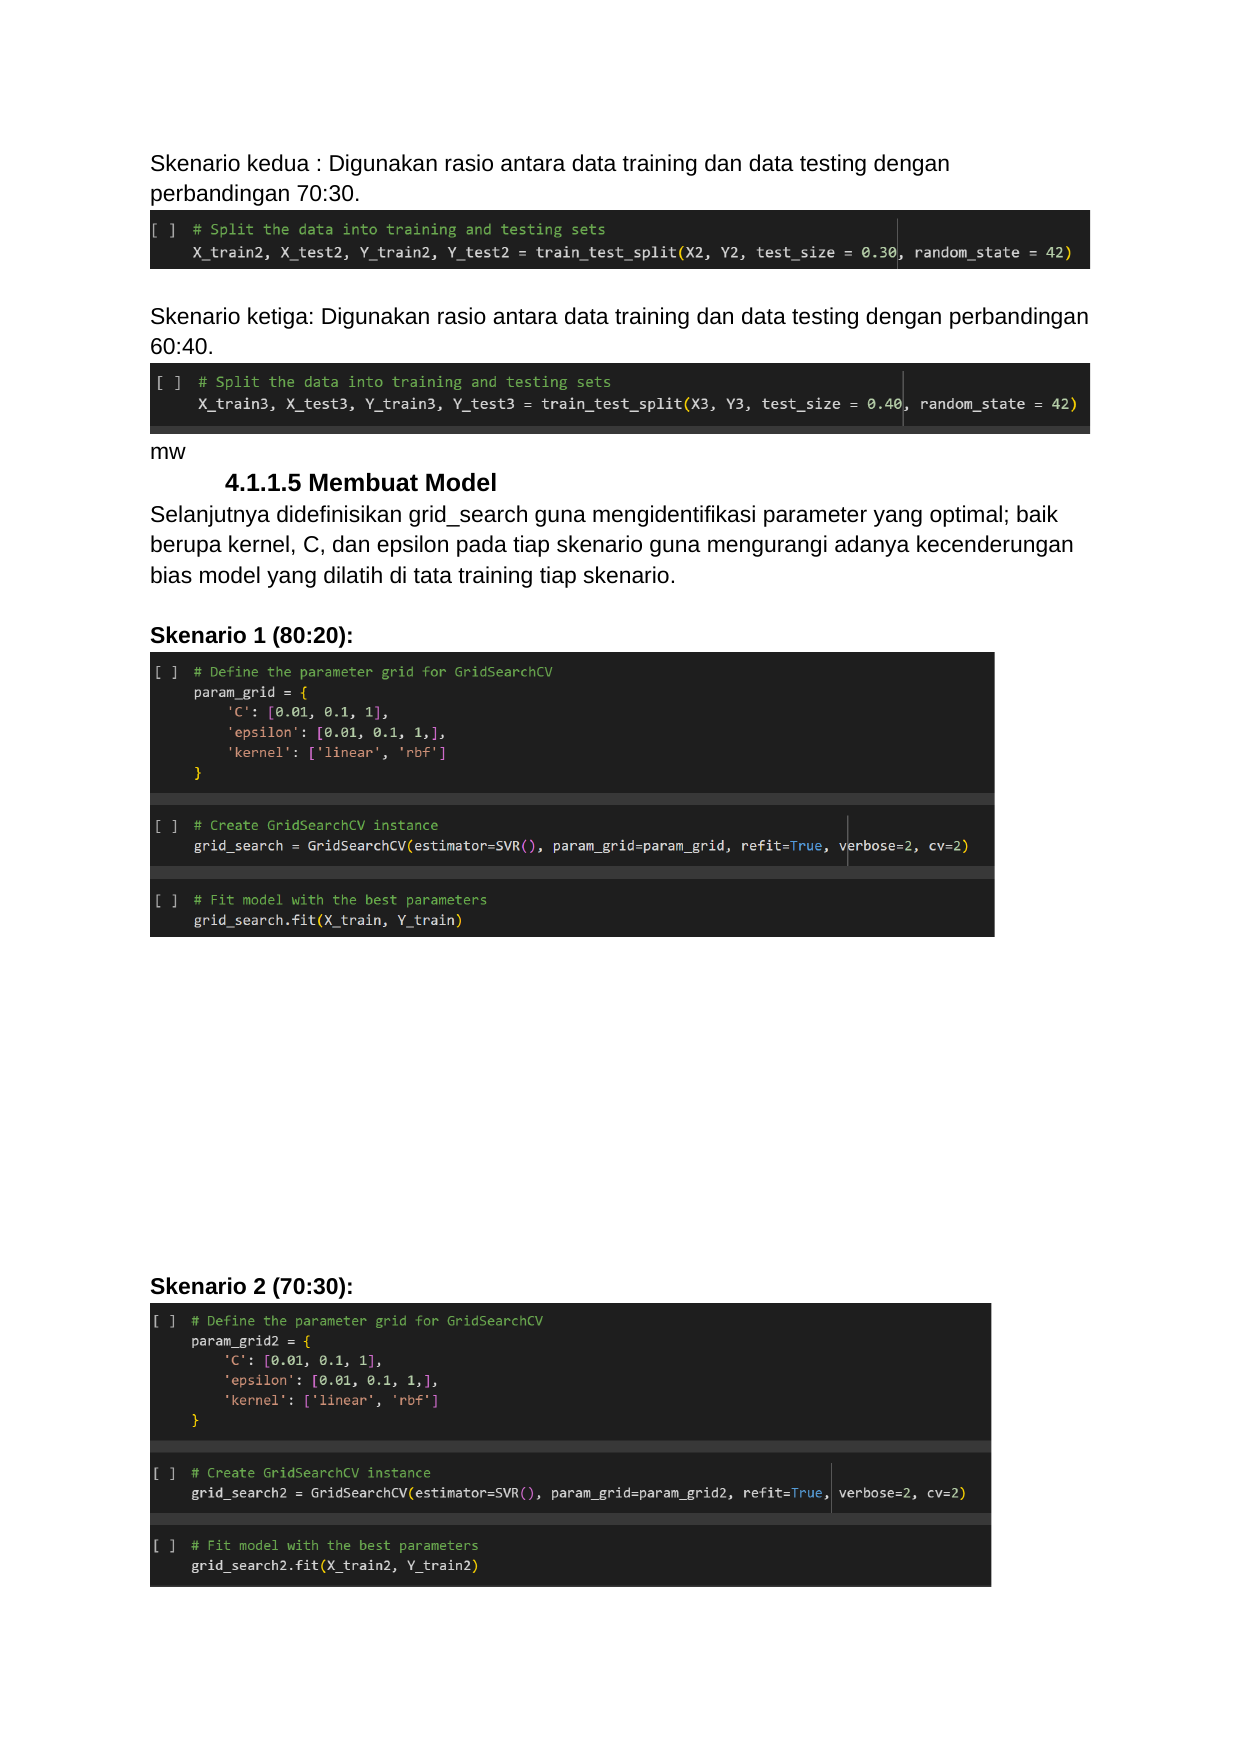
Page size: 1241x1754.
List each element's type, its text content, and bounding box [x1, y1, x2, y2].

picture [150, 1303, 992, 1587]
text Skenario 2 (70:30): [150, 1273, 1090, 1299]
picture [150, 210, 1091, 269]
text Skenario 1 (80:20): [150, 622, 1090, 648]
picture [150, 652, 995, 937]
text Skenario ketiga: Digunakan rasio antara data training dan data testing dengan perbandingan 60:40. [150, 303, 1090, 363]
text Skenario kedua : Digunakan rasio antara data training dan data testing dengan perbandingan 70:30. [150, 150, 1090, 207]
picture [150, 363, 1091, 434]
text mw [150, 438, 1090, 464]
subtitle 4.1.1.5 Membuat Model [150, 468, 1090, 497]
text Selanjutnya didefinisikan grid_search guna mengidentifikasi parameter yang optimal; baik berupa kernel, C, dan epsilon pada tiap skenario guna mengurangi adanya kecenderungan bias model yang dilatih di tata training tiap skenario. [150, 501, 1090, 588]
